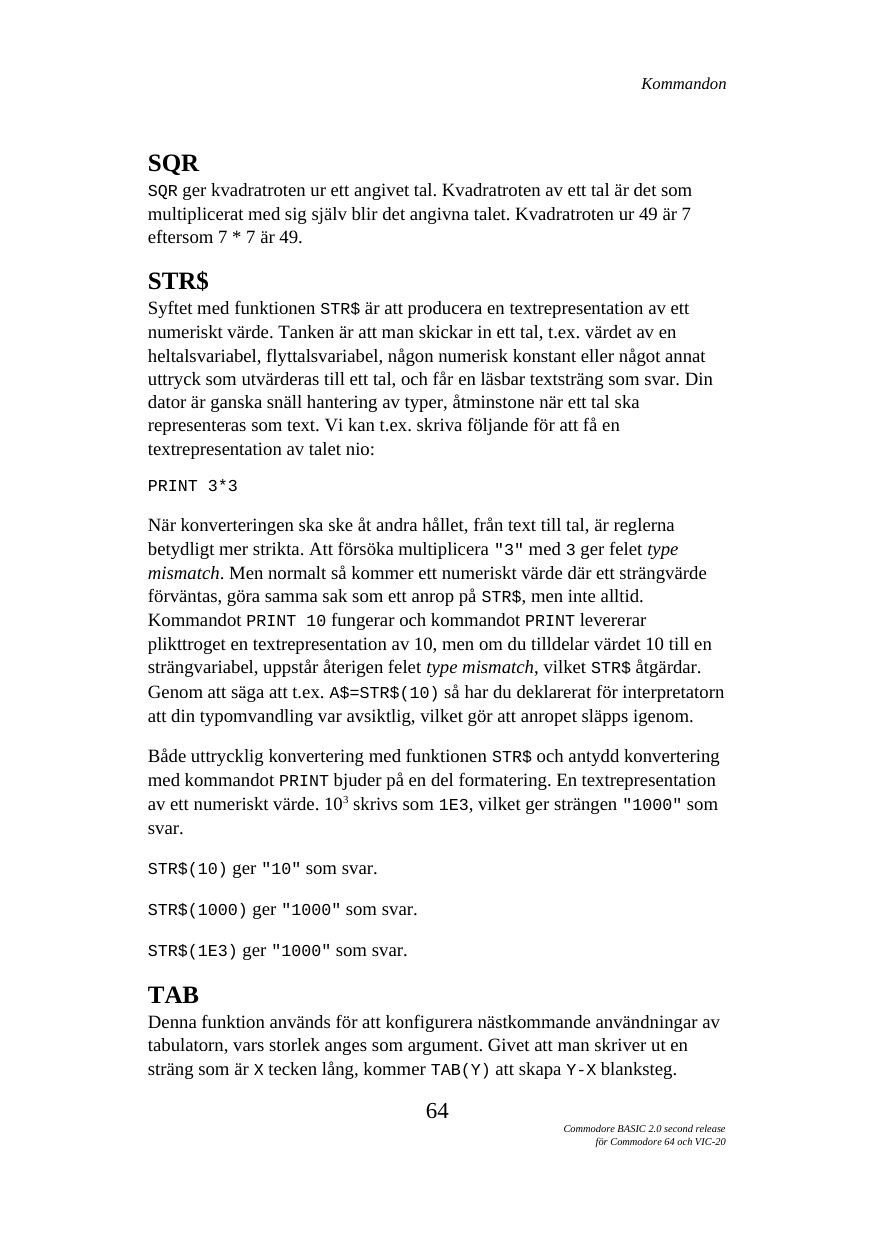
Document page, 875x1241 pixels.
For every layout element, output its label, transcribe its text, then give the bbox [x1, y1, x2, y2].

text Syftet med funktionen STR$ är att producera en textrepresentation av ett numeriskt värde. Tanken är att man skickar in ett tal, t.ex. värdet av en heltalsvariabel, flyttalsvariabel, någon numerisk konstant eller något annat uttryck som utvärderas till ett tal, och får en läsbar textsträng som svar. Din dator är ganska snäll hantering av typer, åtminstone när ett tal ska representeras som text. Vi kan t.ex. skriva följande för att få en textrepresentation av talet nio: [148, 297, 726, 459]
subtitle TAB [148, 980, 726, 1009]
subtitle SQR [148, 148, 726, 176]
text STR$(1E3) ger "1000" som svar. [148, 939, 726, 961]
text När konverteringen ska ske åt andra hållet, från text till tal, är reglerna betydligt mer strikta. Att försöka multiplicera "3" med 3 ger felet type mismatch. Men normalt så kommer ett numeriskt värde där ett strängvärde förväntas, göra samma sak som ett anrop på STR$, men inte alltid. Kommandot PRINT 10 fungerar och kommandot PRINT levererar plikttroget en textrepresentation av 10, men om du tilldelar värdet 10 till en strängvariabel, uppstår återigen felet type mismatch, vilket STR$ åtgärdar. Genom att säga att t.ex. A$=STR$(10) så har du deklarerat för interpretatorn att din typomvandling var avsiktlig, vilket gör att anropet släpps igenom. [148, 514, 726, 726]
text Denna funktion används för att konfigurera nästkommande användningar av tabulatorn, vars storlek anges som argument. Givet att man skriver ut en sträng som är X tecken lång, kommer TAB(Y) att skapa Y-X blanksteg. [148, 1011, 726, 1080]
text Både uttrycklig konvertering med funktionen STR$ och antydd konvertering med kommandot PRINT bjuder på en del formatering. En textrepresentation av ett numeriskt värde. 103 skrivs som 1E3, vilket ger strängen "1000" som svar. [148, 745, 726, 839]
text SQR ger kvadratroten ur ett angivet tal. Kvadratroten av ett tal är det som multiplicerat med sig själv blir det angivna talet. Kvadratroten ur 49 är 7 eftersom 7 * 7 är 49. [148, 179, 726, 248]
text STR$(1000) ger "1000" som svar. [148, 898, 726, 921]
text STR$(10) ger "10" som svar. [148, 857, 726, 879]
text PRINT 3*3 [148, 477, 726, 496]
subtitle STR$ [148, 266, 726, 295]
